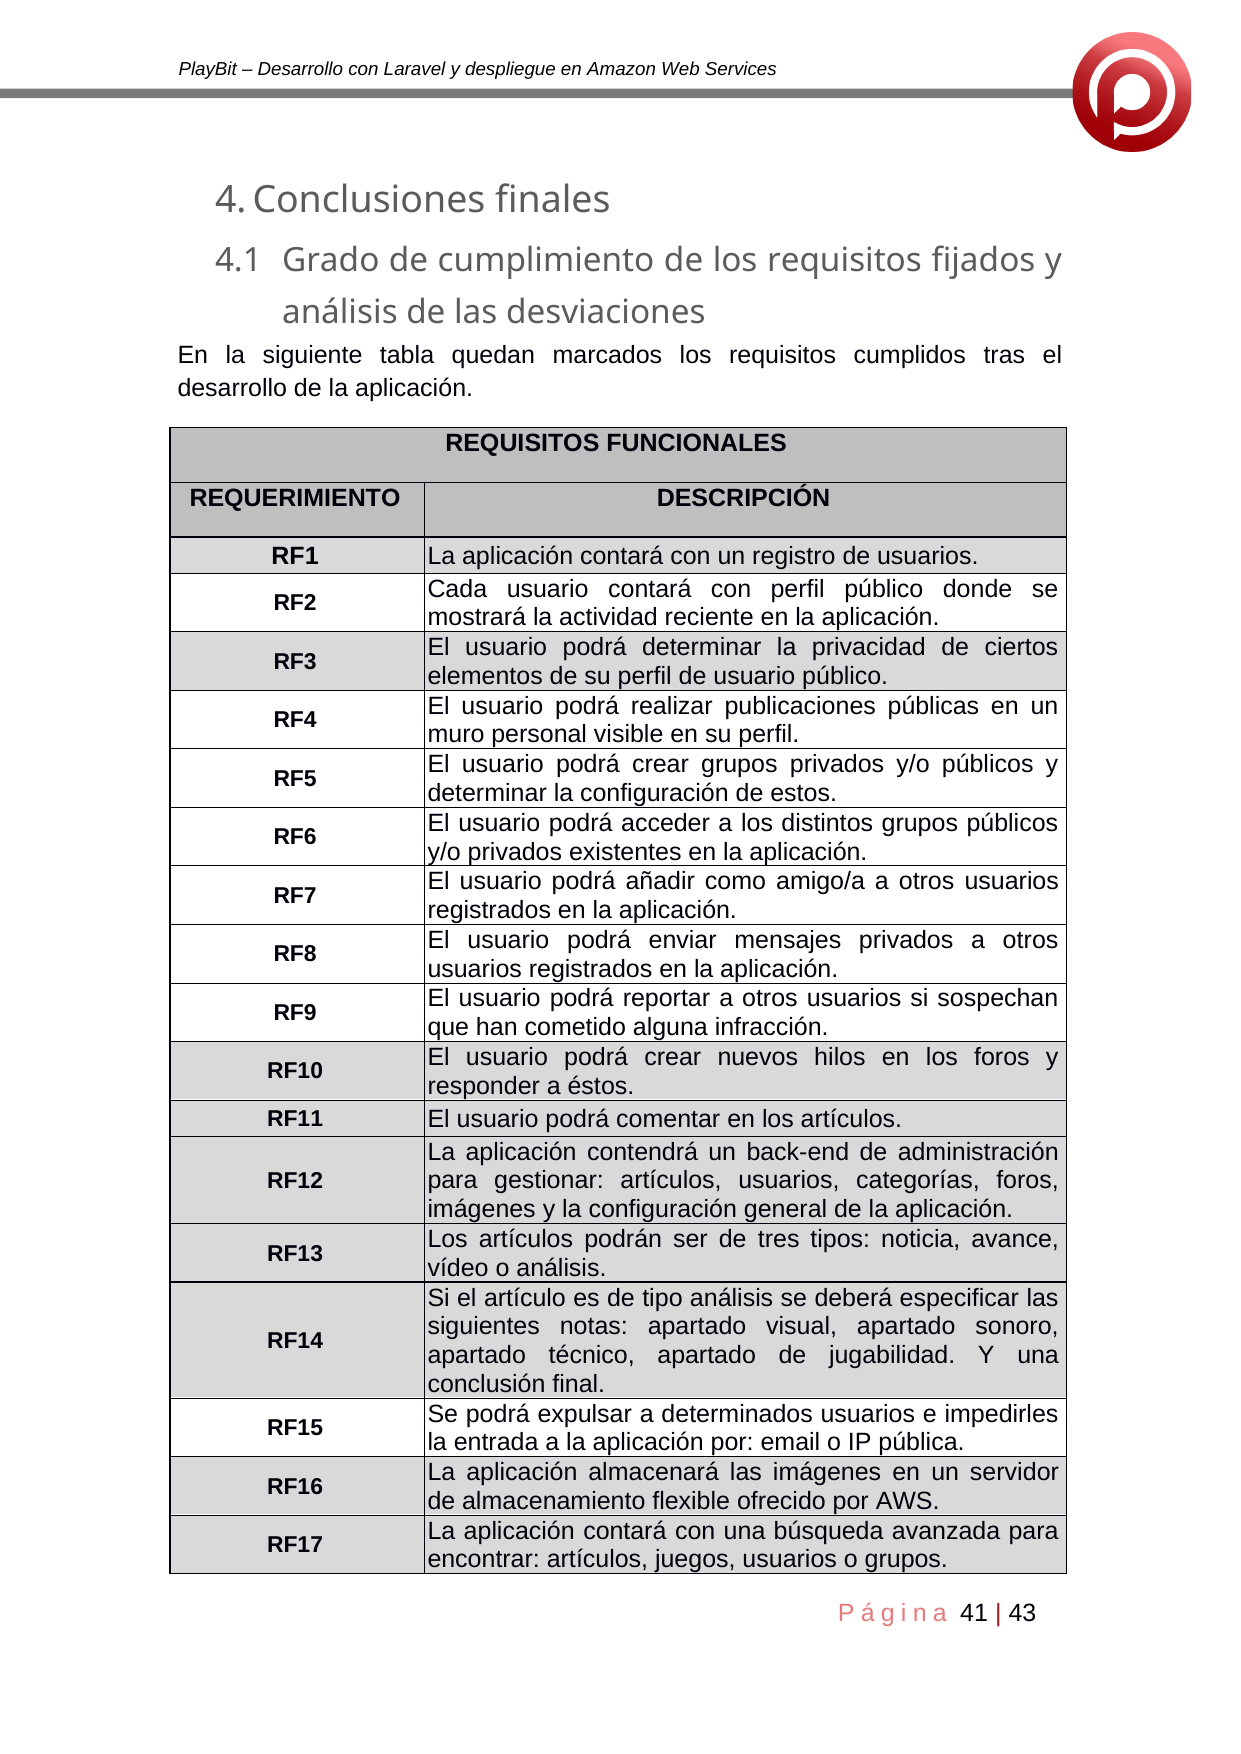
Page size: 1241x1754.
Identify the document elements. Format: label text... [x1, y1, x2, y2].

table_cell RF8 [171, 925, 424, 982]
table_cell RF1 [171, 538, 424, 573]
table_cell El usuario podrá acceder a los distintos grupos públicos y/o privados existentes en la aplicación. [425, 808, 1066, 865]
table_cell El usuario podrá crear grupos privados y/o públicos y determinar la configuración de estos. [425, 749, 1066, 807]
text En la siguiente tabla quedan marcados los requisitos cumplidos tras el desarrollo de la aplicación. [177, 340, 1063, 402]
table_cell RF12 [171, 1137, 424, 1223]
table_cell El usuario podrá añadir como amigo/a a otros usuarios registrados en la aplicación. [425, 866, 1066, 924]
subtitle Grado de cumplimiento de los requisitos fijados y análisis de las desviaciones [215, 235, 1063, 333]
picture [1072, 32, 1192, 152]
table_cell El usuario podrá determinar la privacidad de ciertos elementos de su perfil de usuario público. [425, 632, 1066, 690]
subtitle Conclusiones finales [215, 173, 1063, 224]
table_cell El usuario podrá crear nuevos hilos en los foros y responder a éstos. [425, 1042, 1066, 1099]
table_cell El usuario podrá enviar mensajes privados a otros usuarios registrados en la aplicación. [425, 925, 1066, 982]
table_cell Se podrá expulsar a determinados usuarios e impedirles la entrada a la aplicación por: email o IP pública. [425, 1399, 1066, 1456]
table_cell RF14 [171, 1283, 424, 1397]
table_cell El usuario podrá reportar a otros usuarios si sospechan que han cometido alguna infracción. [425, 984, 1066, 1041]
table_cell La aplicación contará con una búsqueda avanzada para encontrar: artículos, juegos, usuarios o grupos. [425, 1516, 1066, 1573]
table_cell RF13 [171, 1224, 424, 1281]
table_cell RF17 [171, 1516, 424, 1573]
table_cell REQUERIMIENTO [171, 483, 424, 536]
table_cell DESCRIPCIÓN [425, 483, 1066, 536]
table_cell Si el artículo es de tipo análisis se deberá especificar las siguientes notas: apartado visual, apartado sonoro, apartado técnico, apartado de jugabilidad. Y una conclusión final. [425, 1283, 1066, 1397]
table_cell RF4 [171, 691, 424, 748]
table_cell RF6 [171, 808, 424, 865]
table_cell RF3 [171, 632, 424, 690]
table_cell RF15 [171, 1399, 424, 1456]
table_cell Los artículos podrán ser de tres tipos: noticia, avance, vídeo o análisis. [425, 1224, 1066, 1281]
table_cell RF10 [171, 1042, 424, 1099]
table_cell RF9 [171, 984, 424, 1041]
table_cell La aplicación contendrá un back-end de administración para gestionar: artículos, usuarios, categorías, foros, imágenes y la configuración general de la aplicación. [425, 1137, 1066, 1223]
table_cell La aplicación contará con un registro de usuarios. [425, 538, 1066, 573]
table_cell Cada usuario contará con perfil público donde se mostrará la actividad reciente en la aplicación. [425, 574, 1066, 631]
table_cell RF7 [171, 866, 424, 924]
table_cell RF11 [171, 1101, 424, 1136]
table_cell RF5 [171, 749, 424, 807]
table_cell La aplicación almacenará las imágenes en un servidor de almacenamiento flexible ofrecido por AWS. [425, 1457, 1066, 1514]
table_cell El usuario podrá realizar publicaciones públicas en un muro personal visible en su perfil. [425, 691, 1066, 748]
table_cell RF2 [171, 574, 424, 631]
table_cell El usuario podrá comentar en los artículos. [425, 1101, 1066, 1136]
table_cell RF16 [171, 1457, 424, 1514]
table_header REQUISITOS FUNCIONALES [171, 428, 1066, 482]
